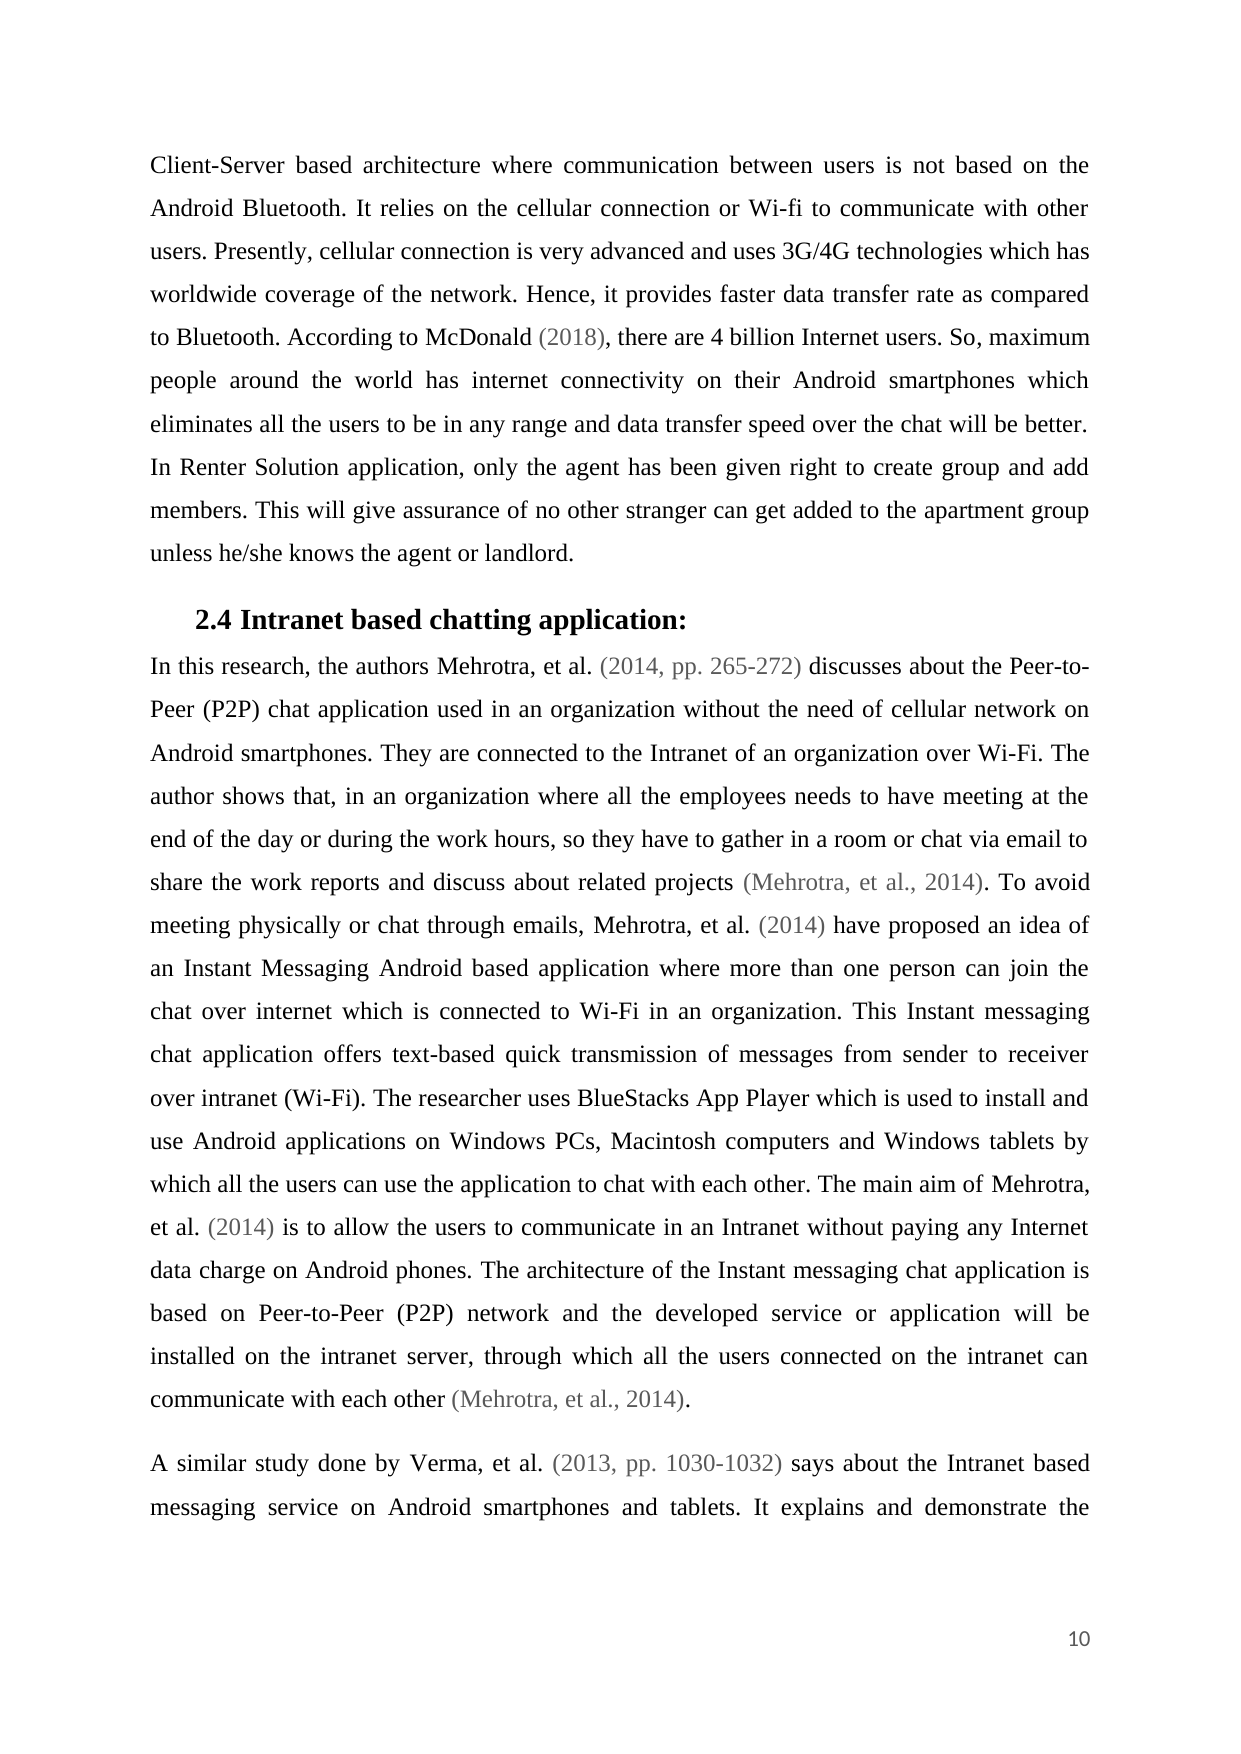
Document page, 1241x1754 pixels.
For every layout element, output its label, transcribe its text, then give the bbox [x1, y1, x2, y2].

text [150, 150, 1090, 567]
text In this research, the authors Mehrotra, et al. discusses about the Peer-to-Peer (P2P) chat application used in an organization without the need of cellular network on Android smartphones. They are connected to the Intranet of an organization over Wi-Fi. The author shows that, in an organization where all the employees needs to have meeting at the end of the day or during the work hours, so they have to gather in a room or chat via email to share the work reports and discuss about related projects. To avoid meeting physically or chat through emails, Mehrotra, et al. have proposed an idea of an Instant Messaging Android based application where more than one person can join the chat over internet which is connected to Wi-Fi in an organization. This Instant messaging chat application offers text-based quick transmission of messages from sender to receiver over intranet (Wi-Fi). The researcher uses BlueStacks App Player which is used to install and use Android applications on Windows PCs, Macintosh computers and Windows tablets by which all the users can use the application to chat with each other. The main aim of Mehrotra, et al. is to allow the users to communicate in an Intranet without paying any Internet data charge on Android phones. The architecture of the Instant messaging chat application is based on Peer-to-Peer (P2P) network and the developed service or application will be installed on the intranet server, through which all the users connected on the intranet can communicate with each other. [150, 651, 1090, 1413]
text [150, 1448, 1090, 1520]
subtitle Intranet based chatting application: [195, 602, 1090, 636]
